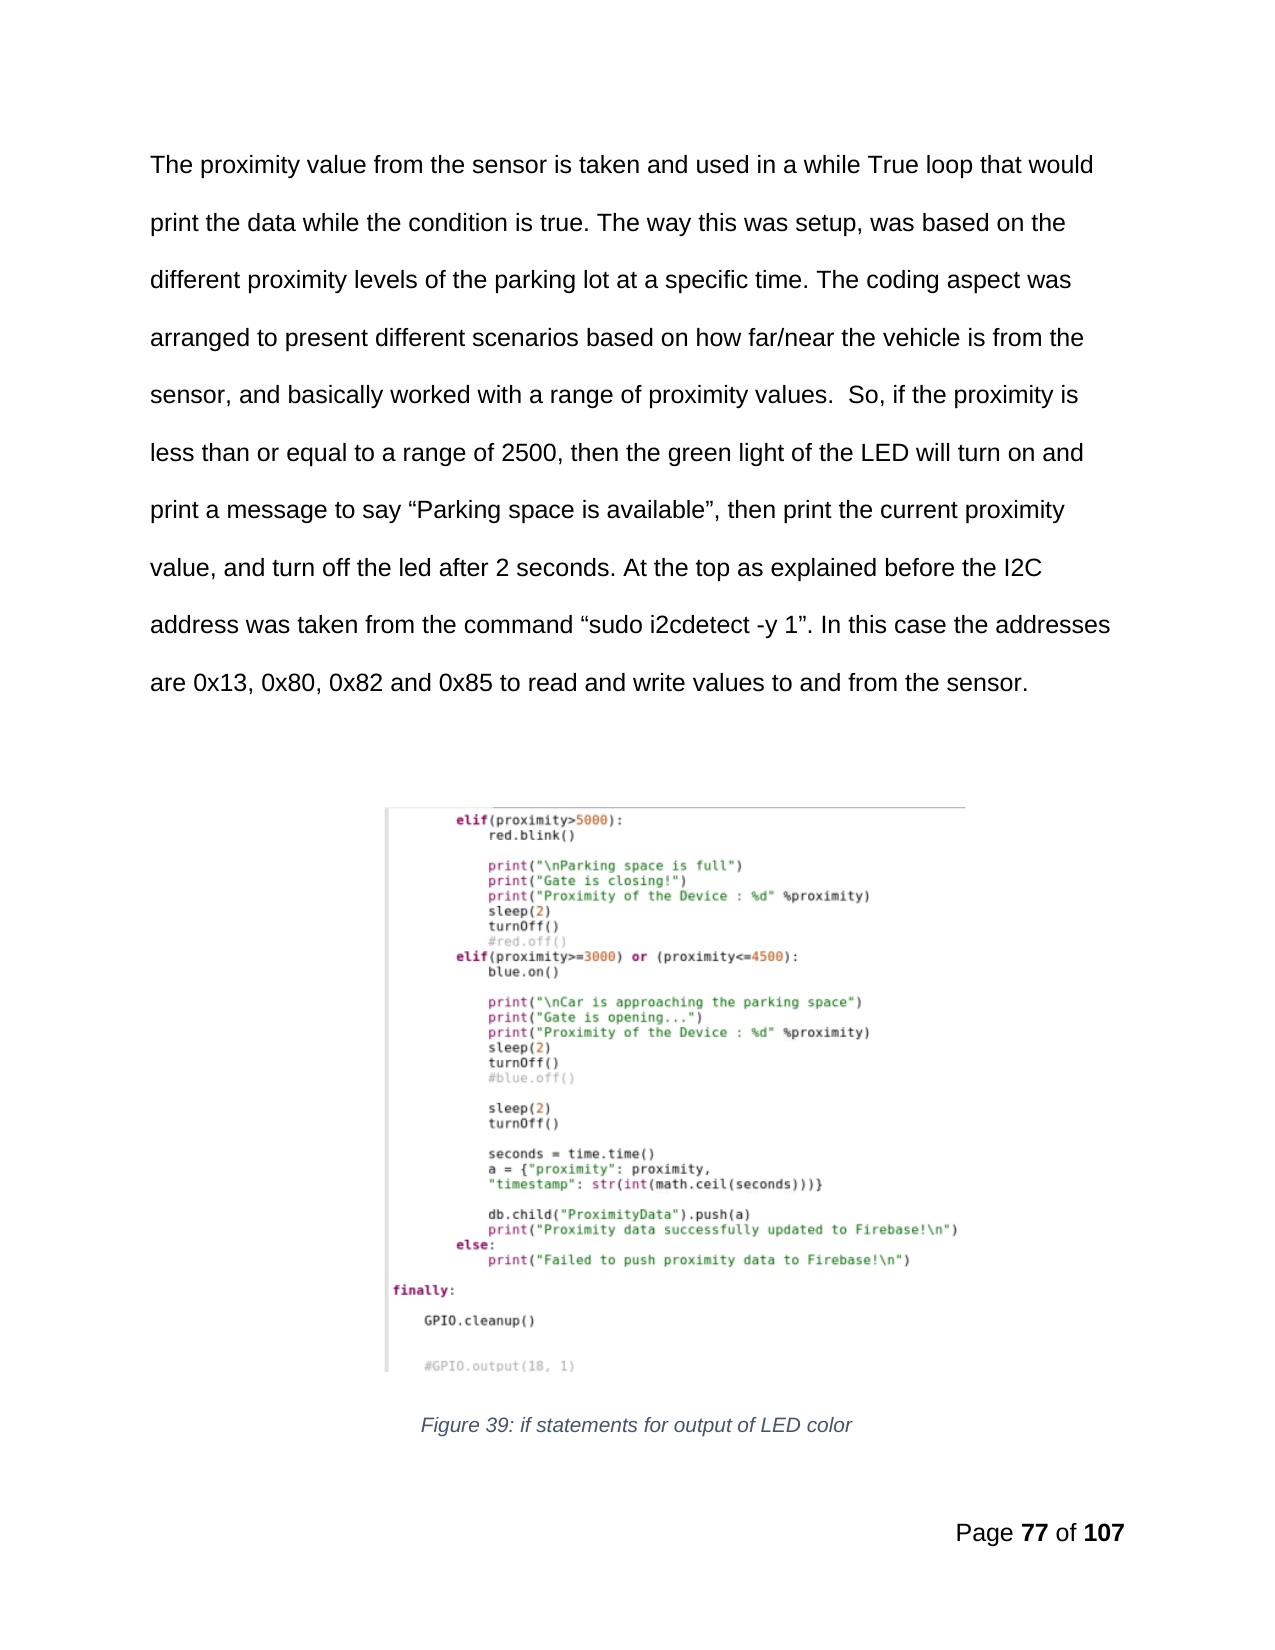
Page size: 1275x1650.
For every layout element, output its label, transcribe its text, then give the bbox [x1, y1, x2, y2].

text The proximity value from the sensor is taken and used in a while True loop that would print the data while the condition is true. The way this was setup, was based on the different proximity levels of the parking lot at a specific time. The coding aspect was arranged to present different scenarios based on how far/near the vehicle is from the sensor, and basically worked with a range of proximity values. So, if the proximity is less than or equal to a range of 2500, then the green light of the LED will turn on and print a message to say “Parking space is available”, then print the current proximity value, and turn off the led after 2 seconds. At the top as explained before the I2C address was taken from the command “sudo i2cdetect -y 1”. In this case the addresses are 0x13, 0x80, 0x82 and 0x85 to read and write values to and from the sensor. [150, 150, 1125, 696]
picture [384, 807, 966, 1372]
text Figure 39: if statements for output of LED color [150, 1413, 1125, 1437]
